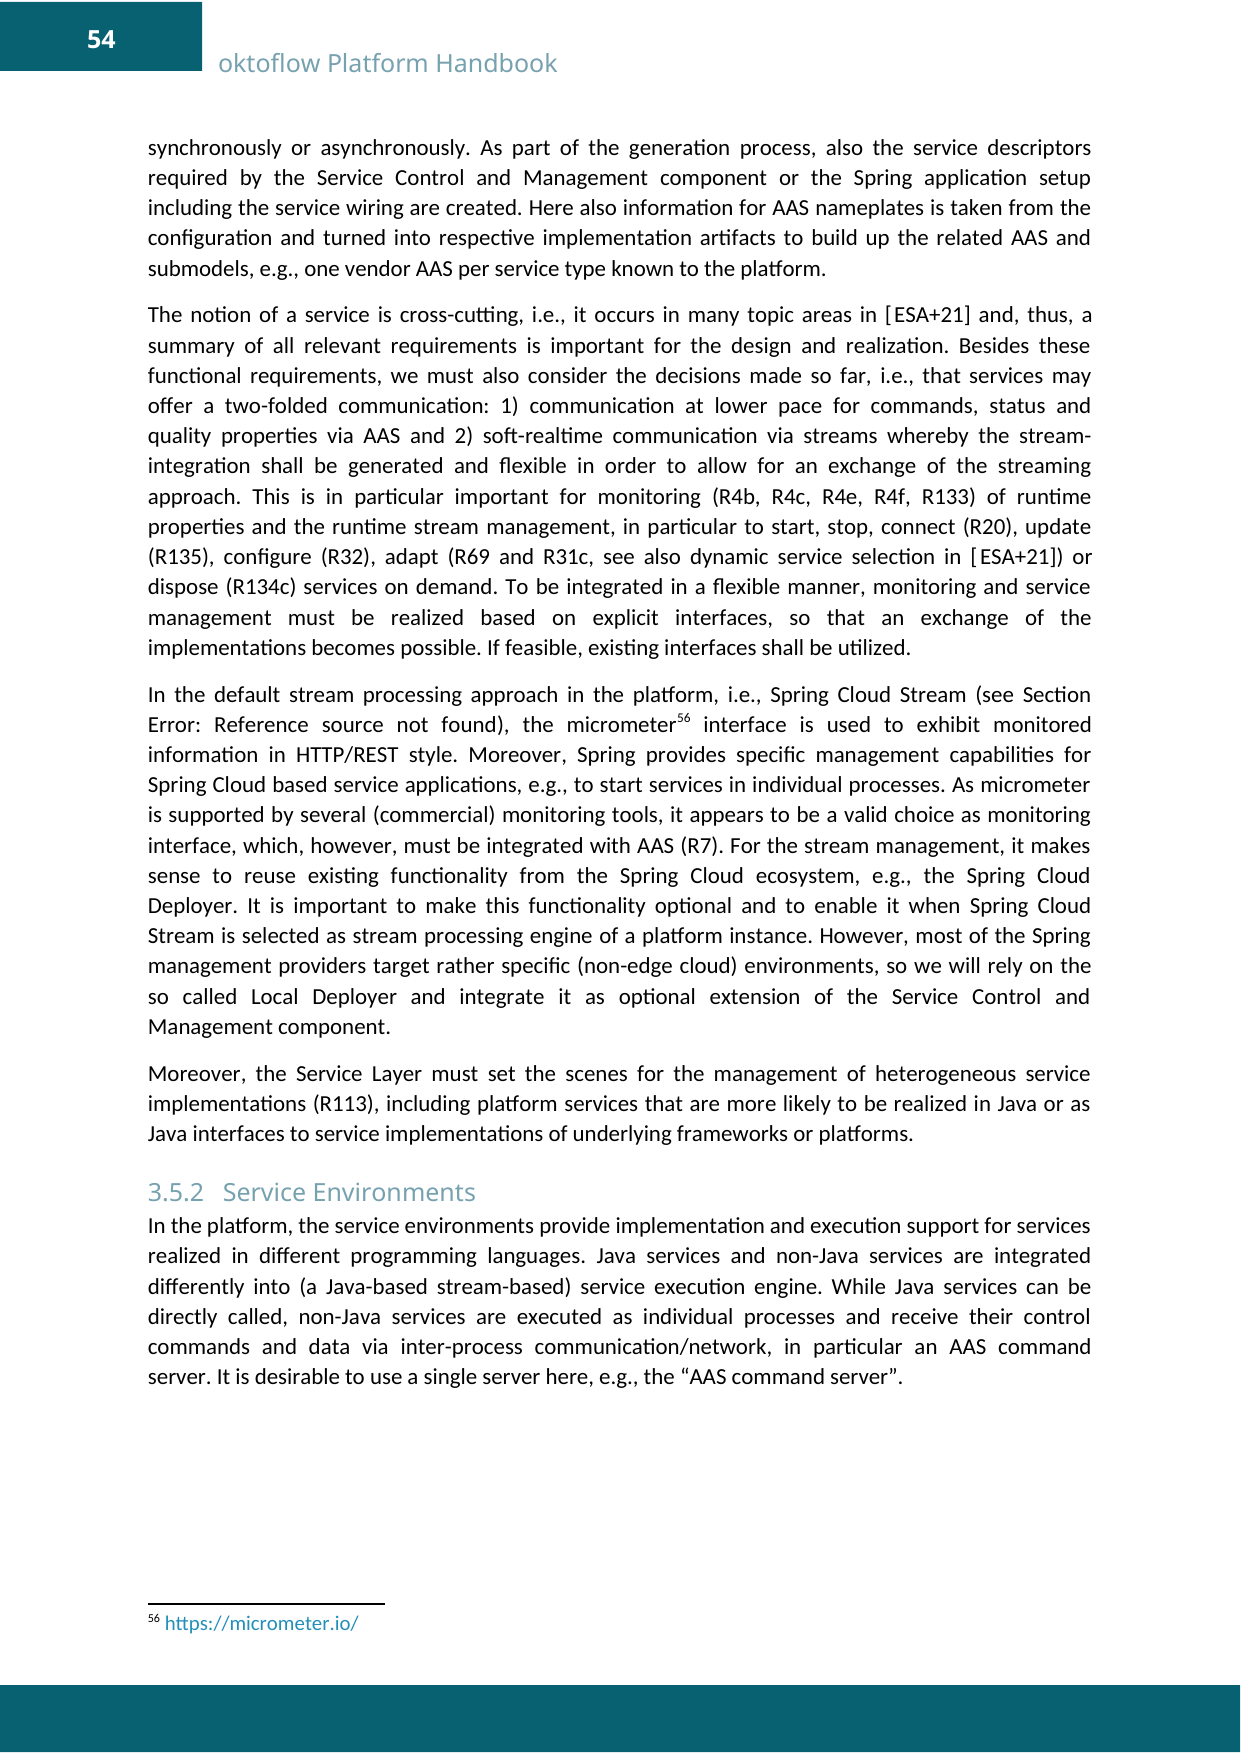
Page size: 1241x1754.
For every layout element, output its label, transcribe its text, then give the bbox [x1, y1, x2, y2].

subtitle Service Environments [148, 1174, 1093, 1209]
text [148, 133, 1093, 282]
text In the platform, the service environments provide implementation and execution support for services realized in different programming languages. Java services and non-Java services are integrated differently into (a Java-based stream-based) service execution engine. While Java services can be directly called, non-Java services are executed as individual processes and receive their control commands and data via inter-process communication/network, in particular an AAS command server. It is desirable to use a single server here, e.g., the “AAS command server”. [148, 1211, 1093, 1390]
text Moreover, the Service Layer must set the scenes for the management of heterogeneous service implementations (R113), including platform services that are more likely to be realized in Java or as Java interfaces to service implementations of underlying frameworks or platforms. [148, 1059, 1093, 1147]
text The notion of a service is cross-cutting, i.e., it occurs in many topic areas in [ESA+21] and, thus, a summary of all relevant requirements is important for the design and realization. Besides these functional requirements, we must also consider the decisions made so far, i.e., that services may offer a two-folded communication: 1) communication at lower pace for commands, status and quality properties via AAS and 2) soft-realtime communication via streams whereby the stream-integration shall be generated and flexible in order to allow for an exchange of the streaming approach. This is in particular important for monitoring (R4b, R4c, R4e, R4f, R133) of runtime properties and the runtime stream management, in particular to start, stop, connect (R20), update (R135), configure (R32), adapt (R69 and R31c, see also dynamic service selection in [ESA+21]) or dispose (R134c) services on demand. To be integrated in a flexible manner, monitoring and service management must be realized based on explicit interfaces, so that an exchange of the implementations becomes possible. If feasible, existing interfaces shall be utilized. [148, 301, 1093, 661]
